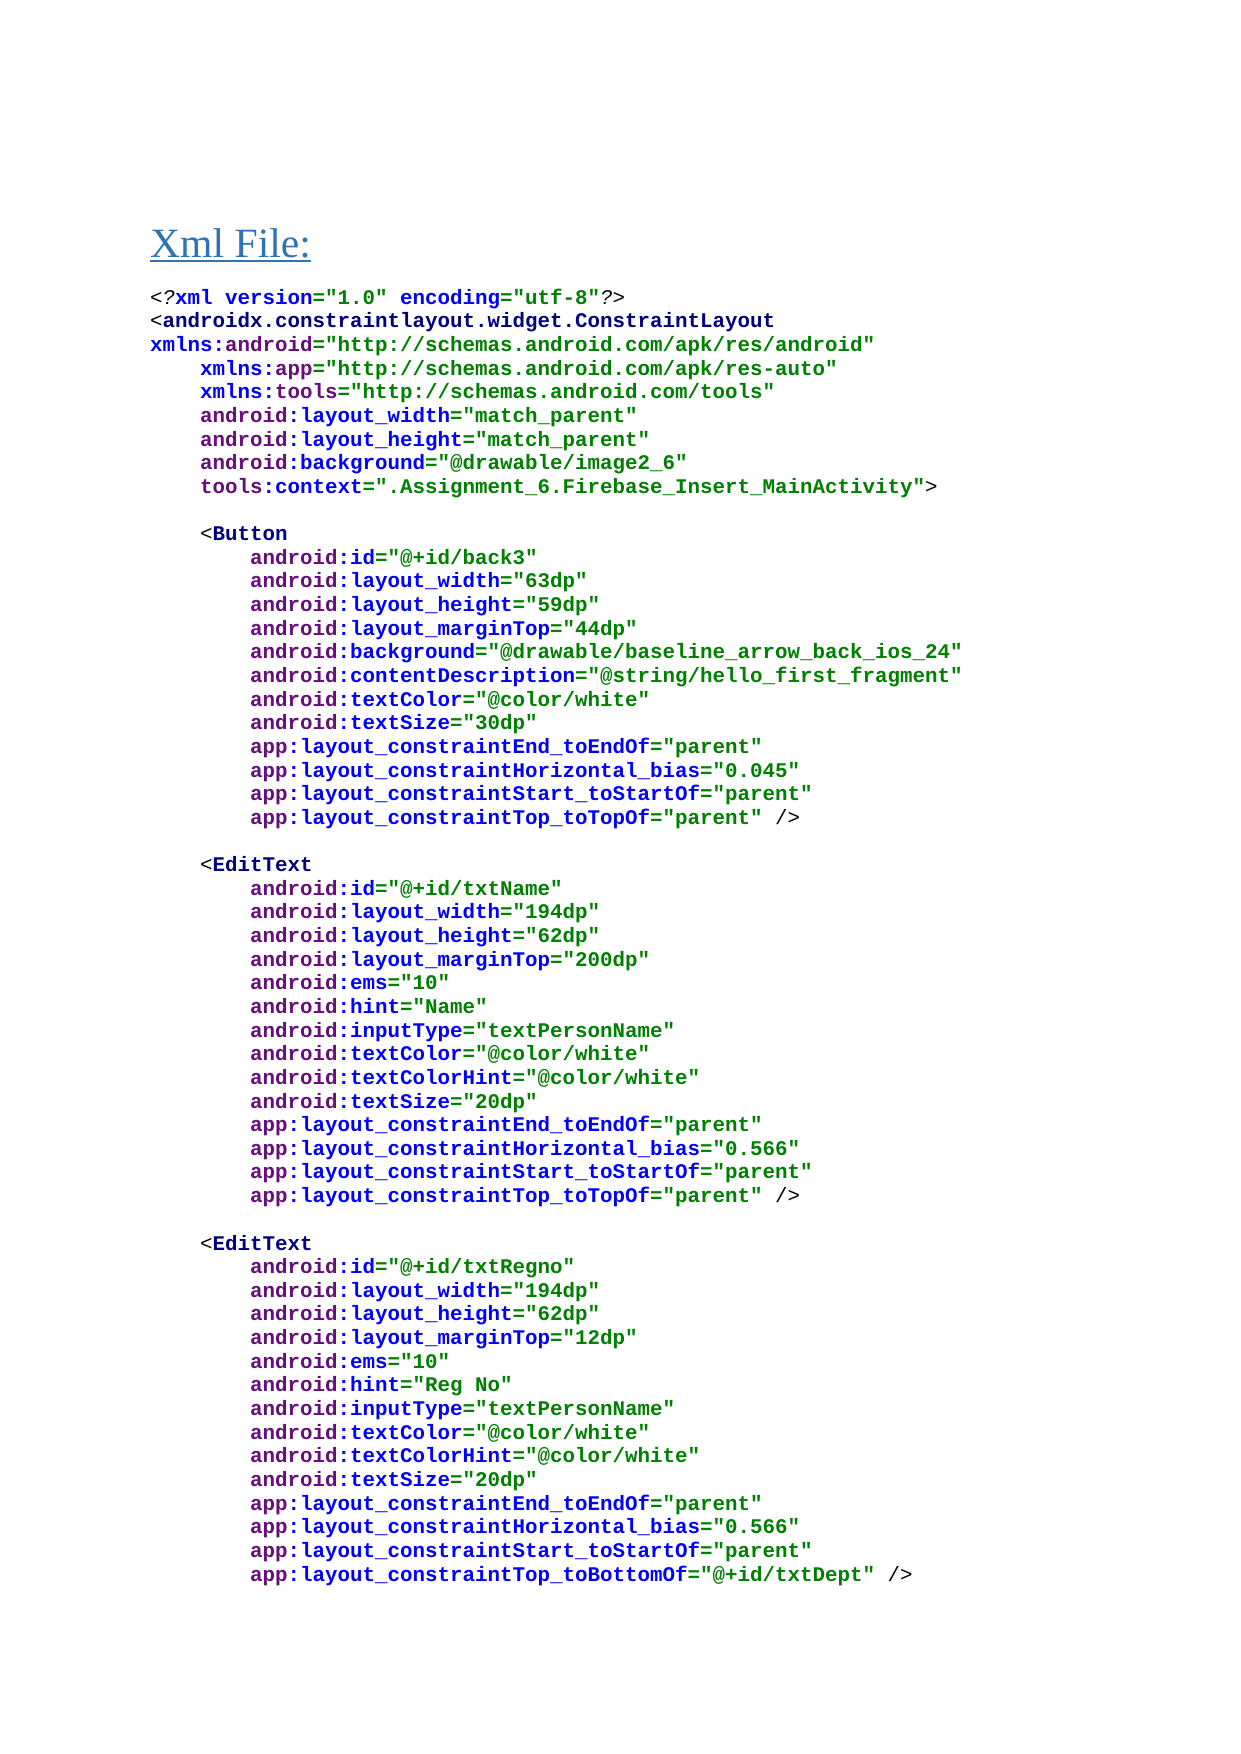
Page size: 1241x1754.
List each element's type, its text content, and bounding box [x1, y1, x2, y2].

text Xml File: [150, 218, 1090, 266]
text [150, 287, 1090, 1587]
